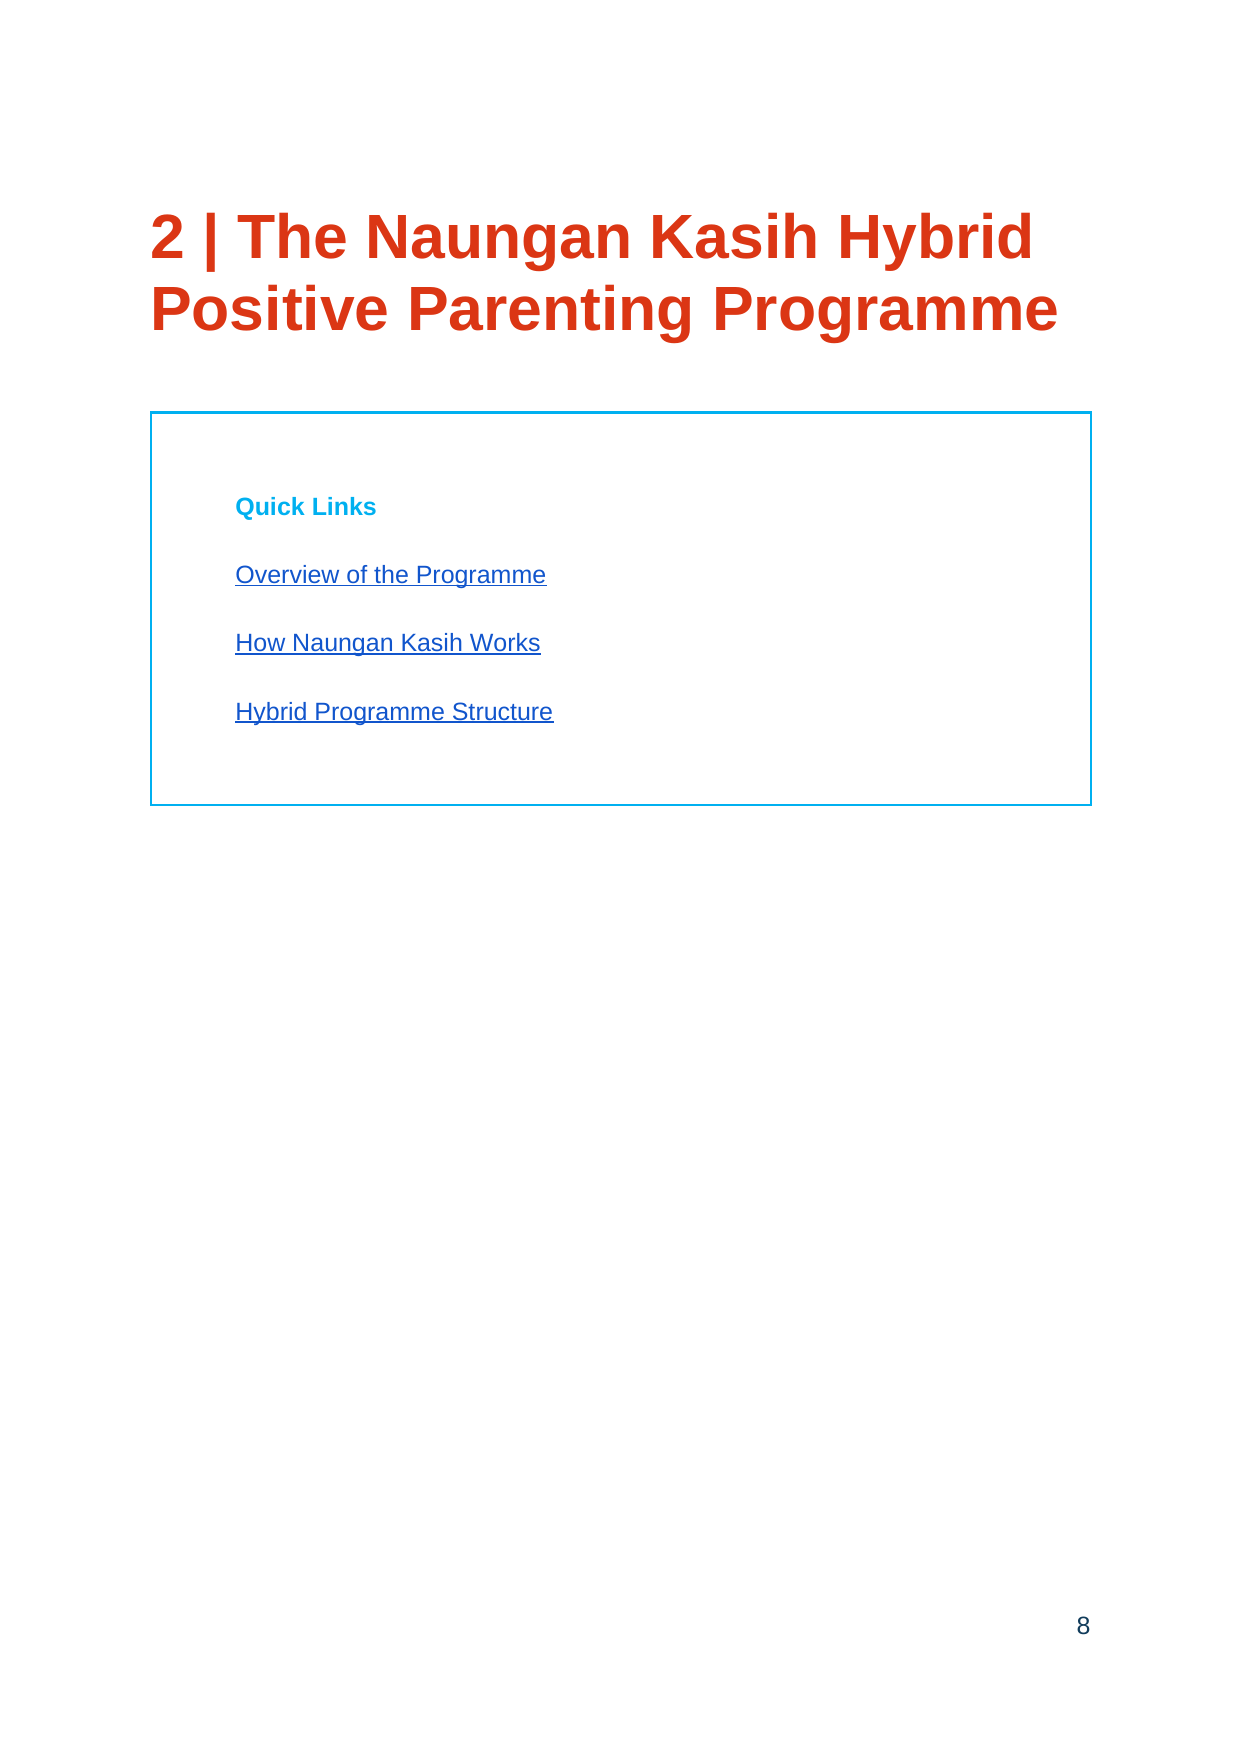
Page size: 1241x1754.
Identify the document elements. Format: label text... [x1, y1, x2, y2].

subtitle 2 | The Naungan Kasih Hybrid Positive Parenting Programme [150, 199, 1090, 343]
table_header Quick Links Overview of the Programme How Naungan Kasih Works Hybrid Programme Structure [152, 414, 1090, 804]
